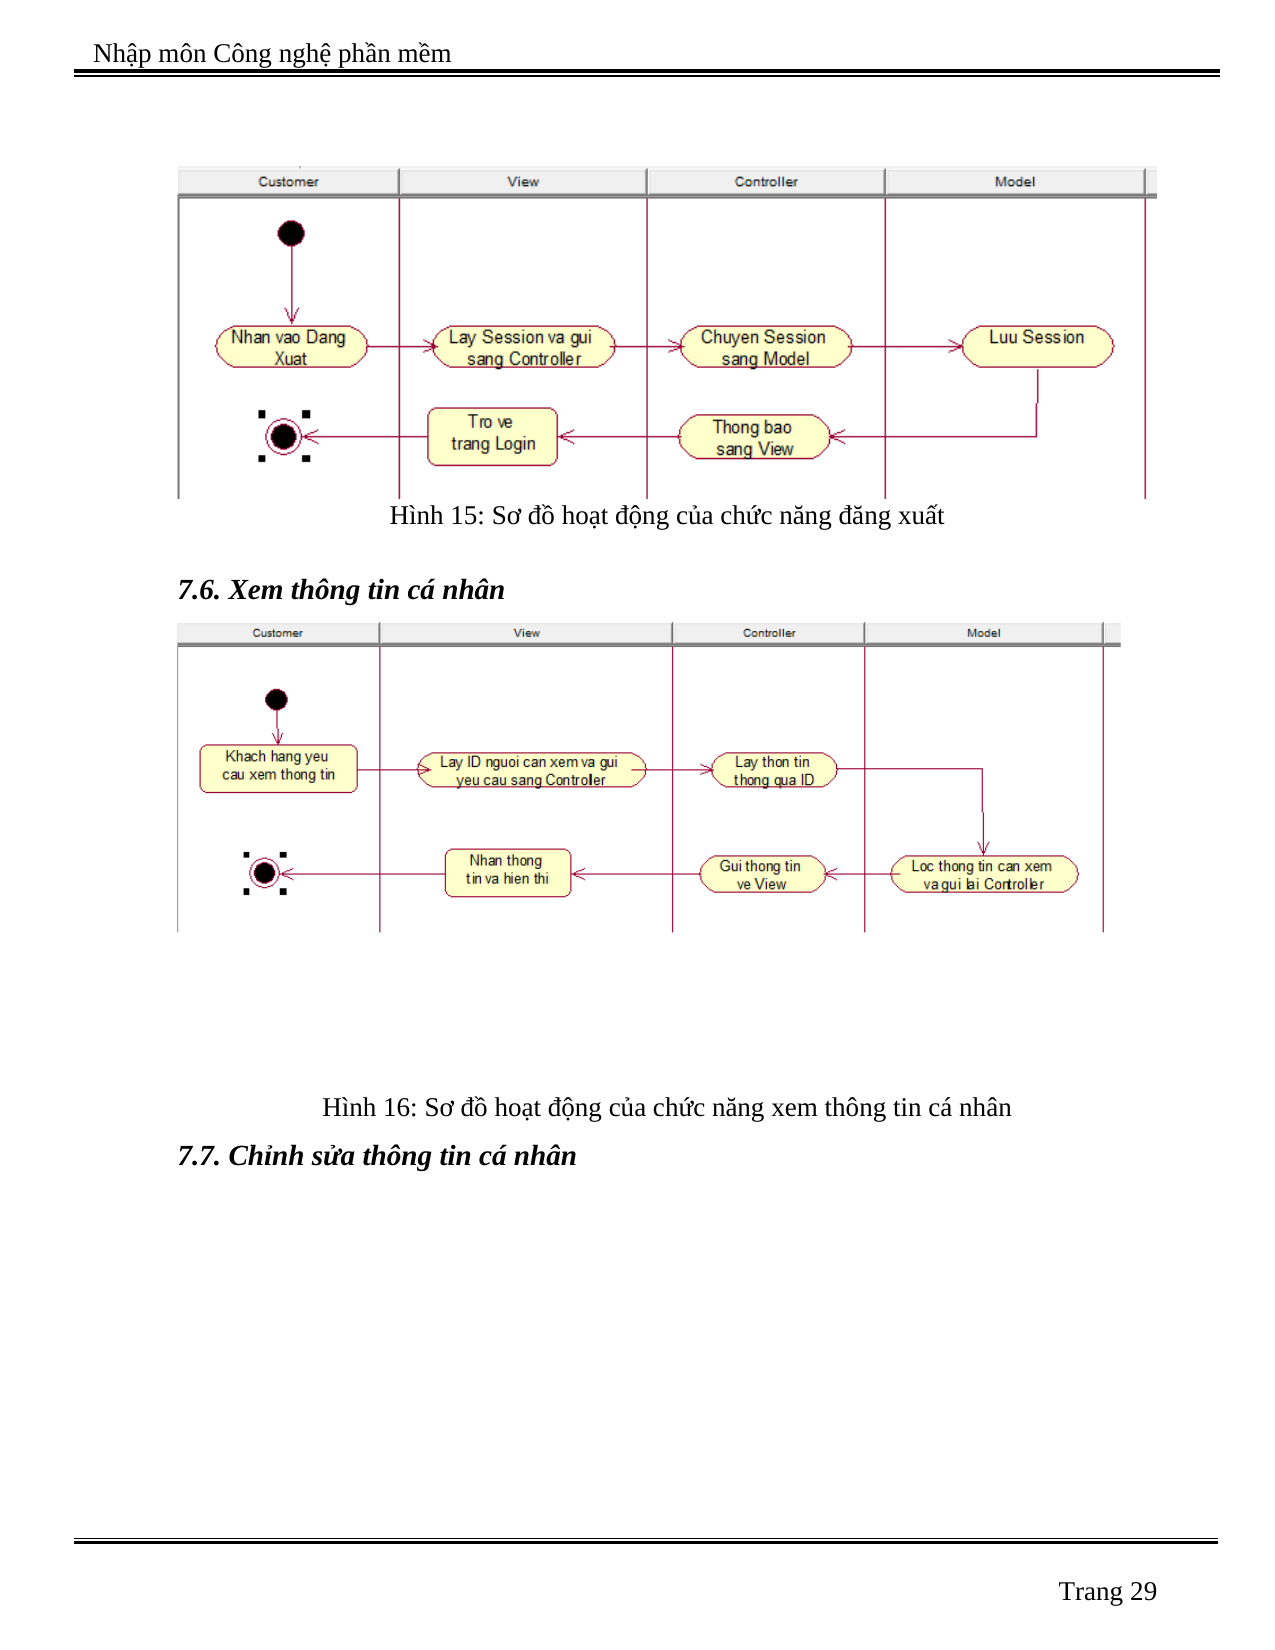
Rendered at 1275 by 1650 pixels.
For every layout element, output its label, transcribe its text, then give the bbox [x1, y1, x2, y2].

picture [177, 166, 1157, 499]
text Sơ đồ hoạt động của chức năng đăng xuất [177, 499, 1157, 530]
text Sơ đồ hoạt động của chức năng xem thông tin cá nhân [177, 1091, 1157, 1122]
picture [177, 622, 1157, 1091]
text Chỉnh sửa thông tin cá nhân [177, 1138, 1157, 1171]
text Xem thông tin cá nhân [177, 572, 1157, 605]
